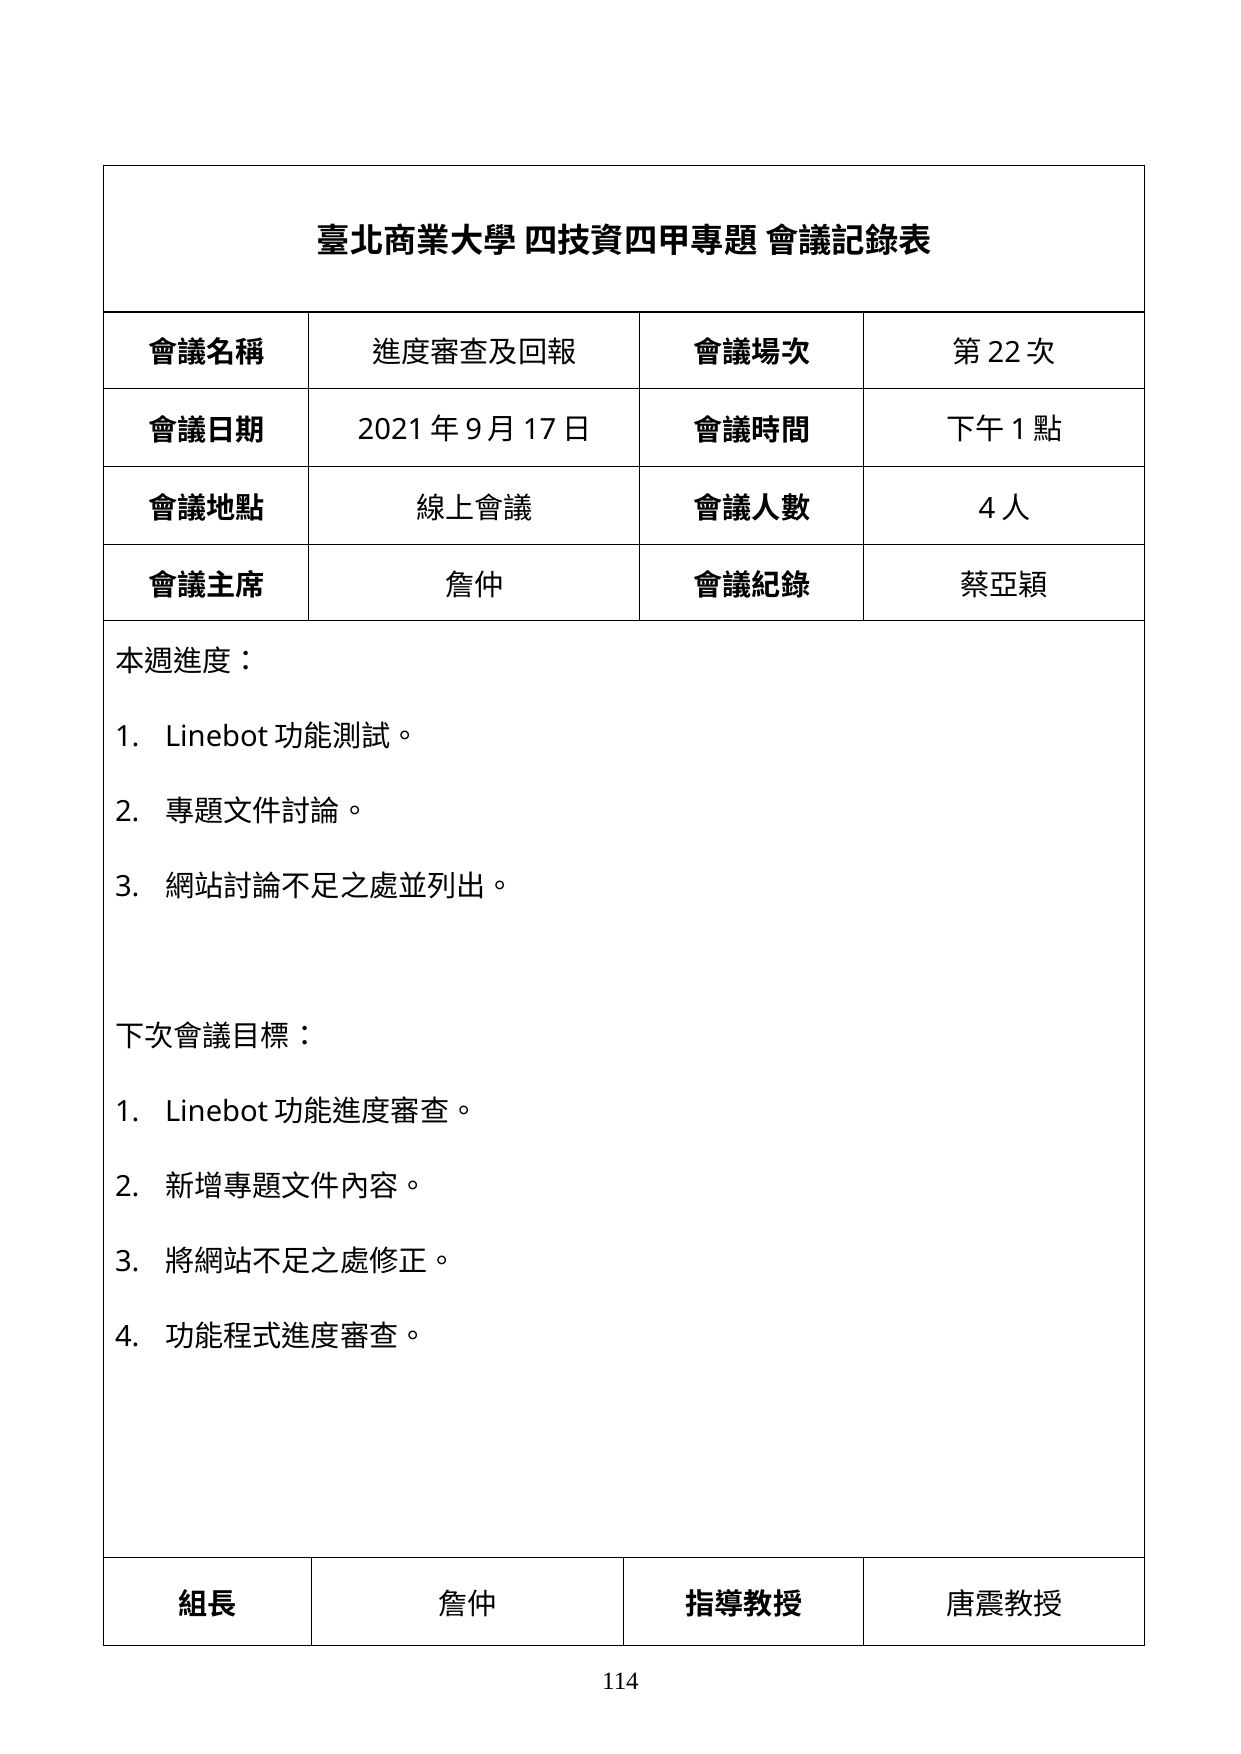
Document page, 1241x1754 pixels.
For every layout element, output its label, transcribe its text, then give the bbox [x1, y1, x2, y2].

table_cell 會議場次 [640, 313, 863, 387]
table_cell 唐震教授 [864, 1558, 1144, 1645]
table_cell 會議紀錄 [640, 545, 863, 620]
table_cell 會議時間 [640, 389, 863, 466]
table_cell 2021年9月17日 [309, 389, 639, 466]
table_cell 會議地點 [104, 467, 308, 544]
table_header 臺北商業大學 四技資四甲專題 會議記錄表 [104, 166, 1144, 311]
table_cell 本週進度： Linebot功能測試。 專題文件討論。 網站討論不足之處並列出。 下次會議目標： Linebot功能進度審查。 新增專題文件內容。 將網站不足之處修正。 功能程式進度審查。 [104, 621, 1144, 1557]
table_cell 蔡亞穎 [864, 545, 1144, 620]
table_cell 下午1點 [864, 389, 1144, 466]
table_cell 詹仲 [309, 545, 639, 620]
table_cell 會議人數 [640, 467, 863, 544]
table_cell 詹仲 [312, 1558, 623, 1645]
table_cell 進度審查及回報 [309, 313, 639, 387]
table_cell 線上會議 [309, 467, 639, 544]
table_cell 會議日期 [104, 389, 308, 466]
table_cell 指導教授 [624, 1558, 863, 1645]
table_cell 組長 [104, 1558, 311, 1645]
table_cell 4人 [864, 467, 1144, 544]
table_cell 會議主席 [104, 545, 308, 620]
table_cell 會議名稱 [104, 313, 308, 387]
table_cell 第22次 [864, 313, 1144, 387]
